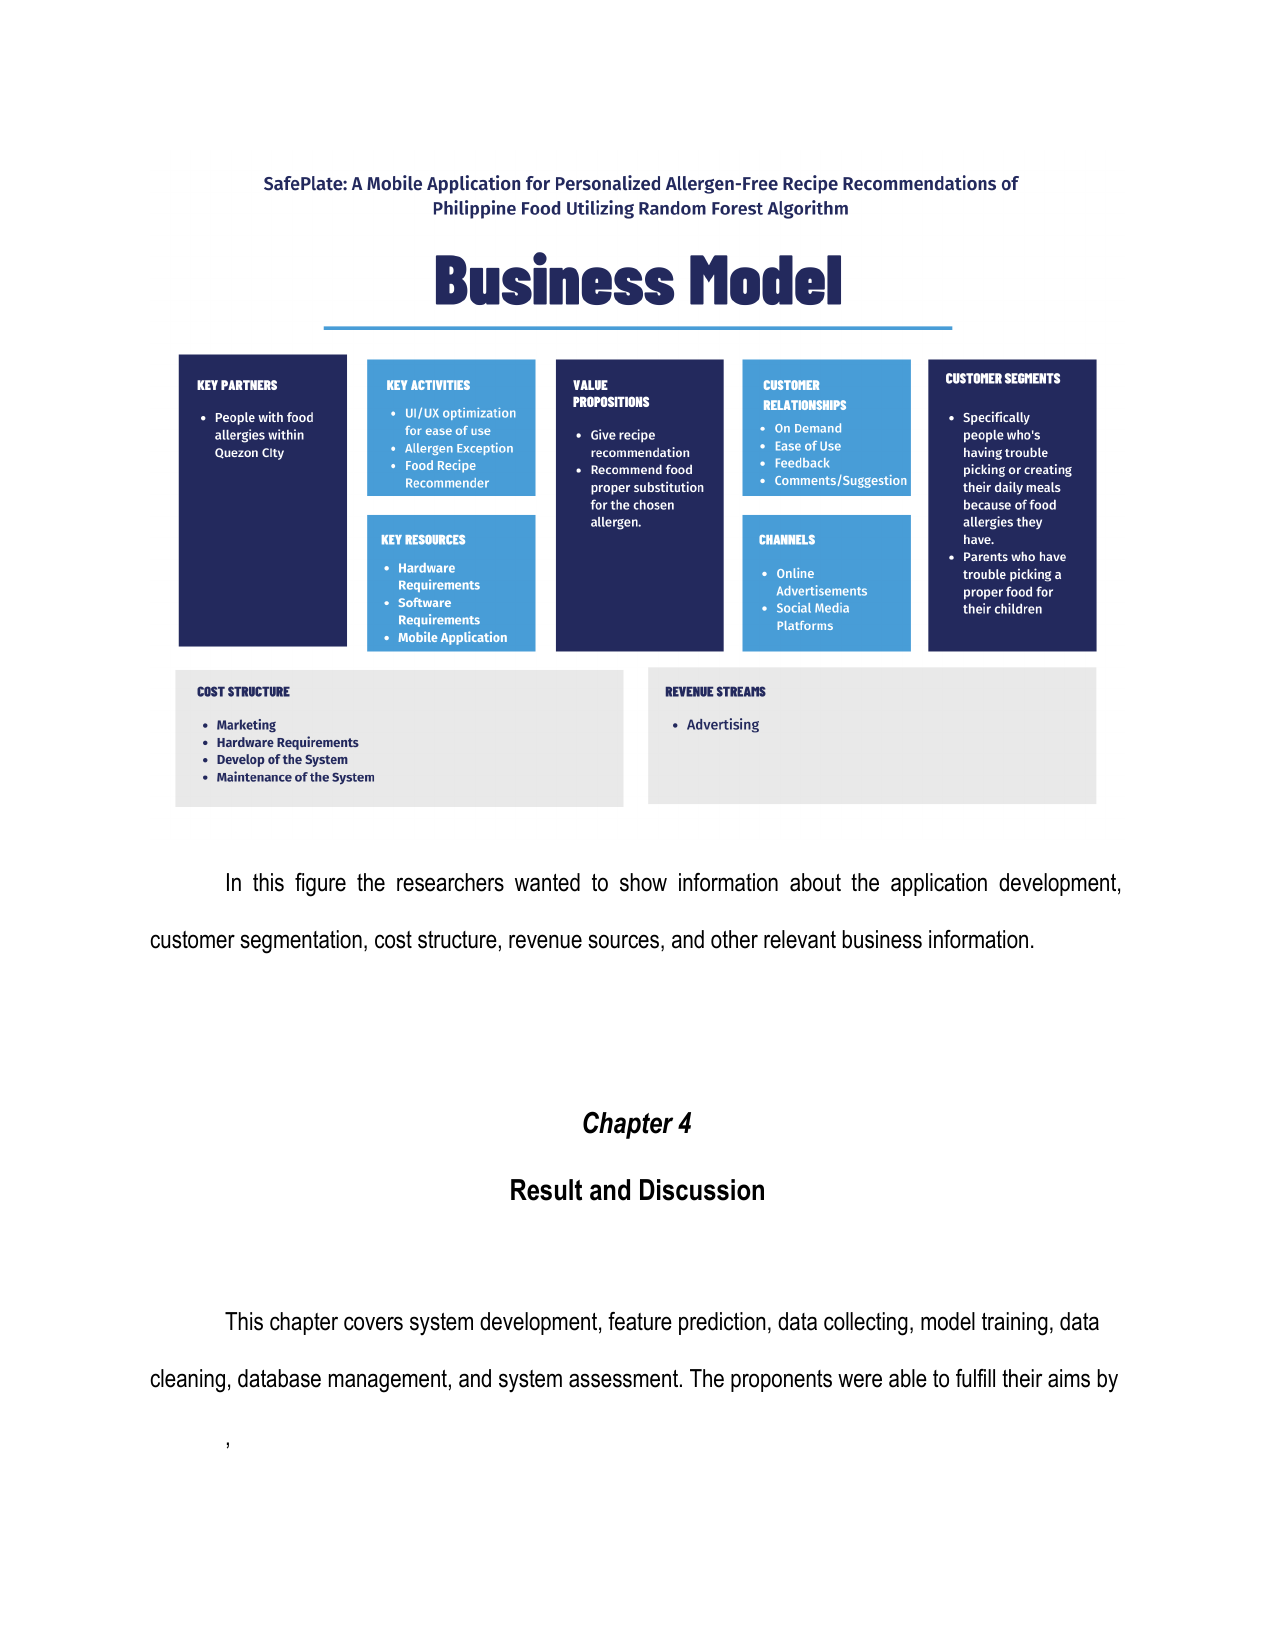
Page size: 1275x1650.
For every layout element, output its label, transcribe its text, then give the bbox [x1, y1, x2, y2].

text Chapter 4 [150, 1106, 1125, 1140]
picture [150, 150, 1125, 840]
text In this figure the researchers wanted to show information about the application development, customer segmentation, cost structure, revenue sources, and other relevant business information. [150, 868, 1125, 953]
text Result and Discussion [150, 1173, 1125, 1207]
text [150, 1307, 1125, 1393]
